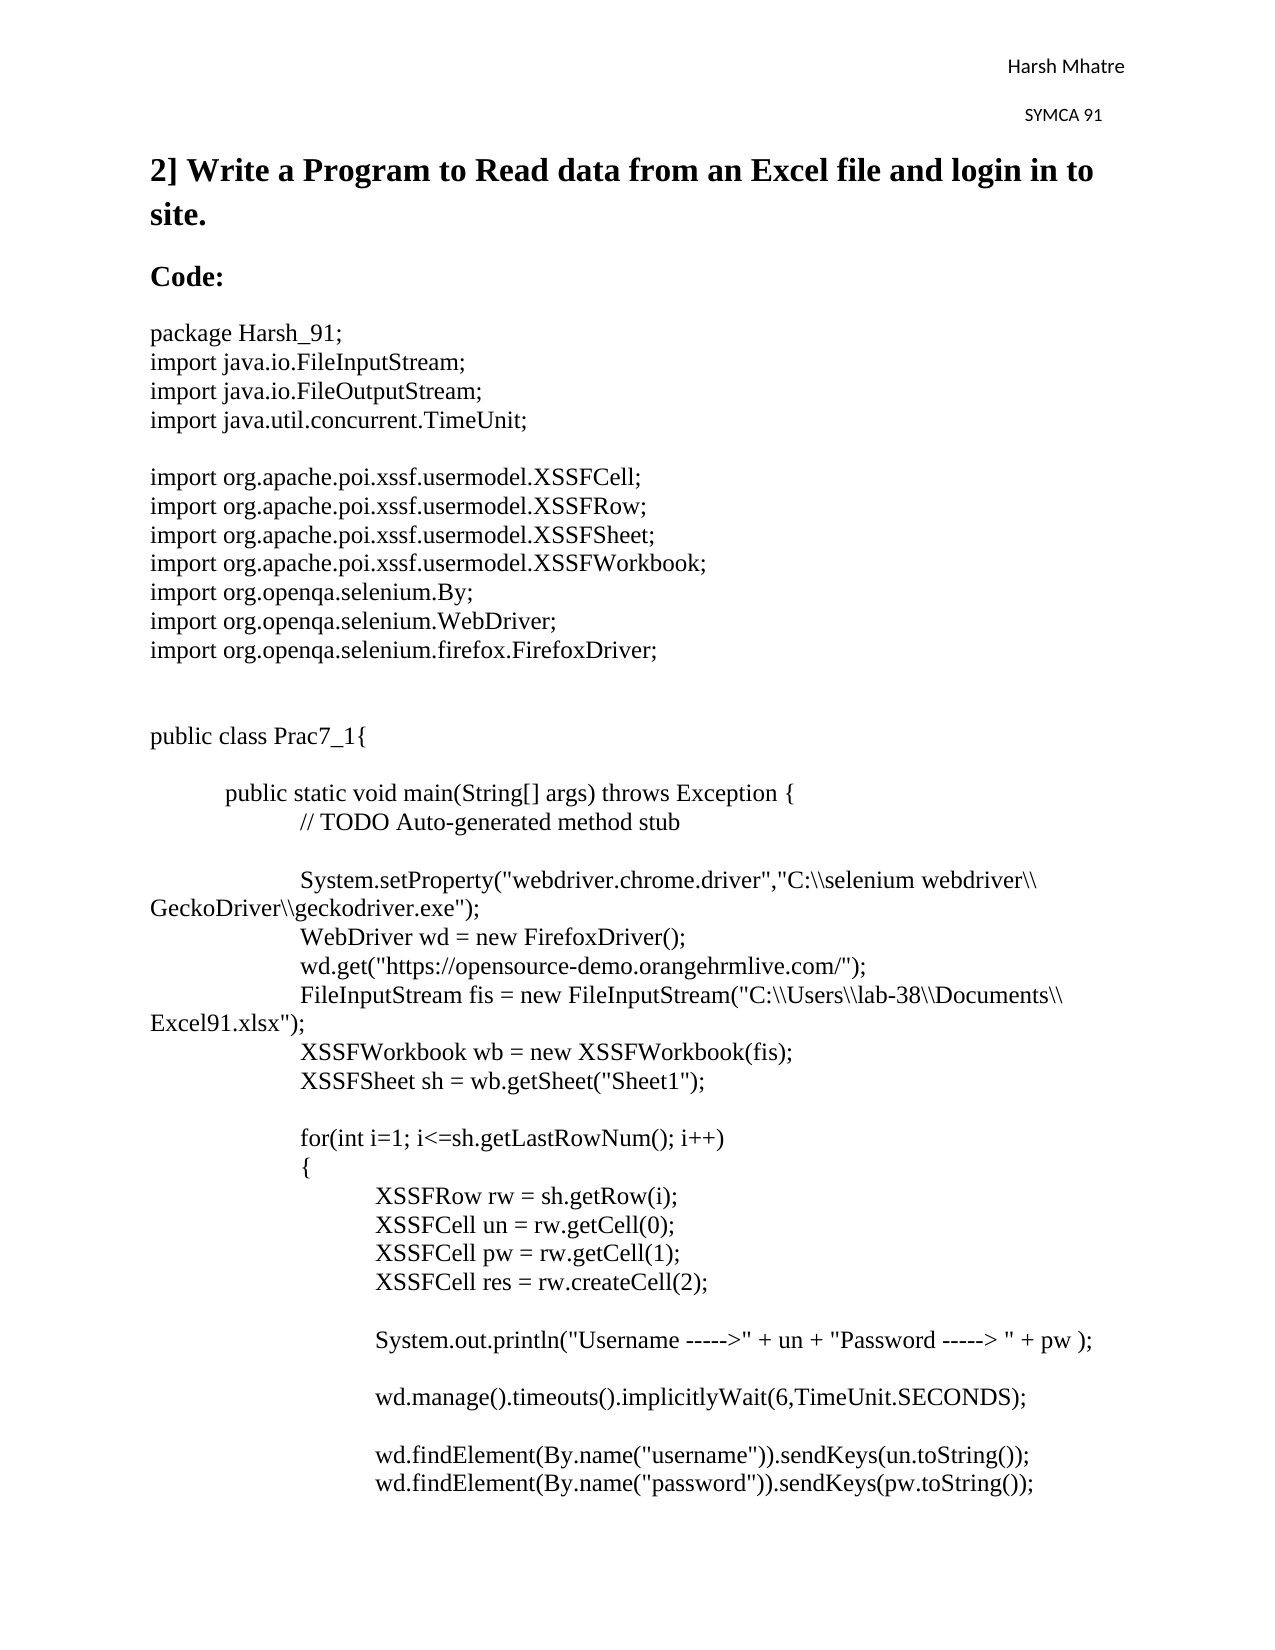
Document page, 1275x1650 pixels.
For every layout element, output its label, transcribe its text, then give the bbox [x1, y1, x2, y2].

text { [150, 1152, 1125, 1181]
text import org.openqa.selenium.By; [150, 577, 1125, 606]
text Code: [150, 259, 1125, 293]
text import org.openqa.selenium.firefox.FirefoxDriver; [150, 635, 1125, 663]
text import java.io.FileInputStream; [150, 347, 1125, 376]
text XSSFSheet sh = wb.getSheet("Sheet1"); [150, 1066, 1125, 1095]
text XSSFCell pw = rw.getCell(1); [150, 1238, 1125, 1267]
text WebDriver wd = new FirefoxDriver(); [150, 922, 1125, 951]
text // TODO Auto-generated method stub [150, 807, 1125, 836]
text import java.util.concurrent.TimeUnit; [150, 405, 1125, 433]
text for(int i=1; i<=sh.getLastRowNum(); i++) [150, 1123, 1125, 1152]
text XSSFRow rw = sh.getRow(i); [150, 1181, 1125, 1210]
text public class Prac7_1{ [150, 721, 1125, 750]
text import org.apache.poi.xssf.usermodel.XSSFCell; [150, 462, 1125, 491]
text XSSFWorkbook wb = new XSSFWorkbook(fis); [150, 1037, 1125, 1066]
text wd.get("https://opensource-demo.orangehrmlive.com/"); [150, 951, 1125, 980]
text public static void main(String[] args) throws Exception { [150, 778, 1125, 807]
text System.setProperty("webdriver.chrome.driver","C:\\selenium webdriver\\GeckoDriver\\geckodriver.exe"); [150, 865, 1125, 922]
text import java.io.FileOutputStream; [150, 376, 1125, 405]
text import org.apache.poi.xssf.usermodel.XSSFSheet; [150, 520, 1125, 548]
text XSSFCell res = rw.createCell(2); [150, 1267, 1125, 1296]
text 2] Write a Program to Read data from an Excel file and login in to site. [150, 150, 1125, 232]
text import org.apache.poi.xssf.usermodel.XSSFWorkbook; [150, 548, 1125, 577]
text wd.findElement(By.name("username")).sendKeys(un.toString()); [150, 1440, 1125, 1468]
text wd.manage().timeouts().implicitlyWait(6,TimeUnit.SECONDS); [150, 1382, 1125, 1411]
text XSSFCell un = rw.getCell(0); [150, 1210, 1125, 1238]
text wd.findElement(By.name("password")).sendKeys(pw.toString()); [150, 1468, 1125, 1497]
text FileInputStream fis = new FileInputStream("C:\\Users\\lab-38\\Documents\\Excel91.xlsx"); [150, 980, 1125, 1037]
text import org.openqa.selenium.WebDriver; [150, 606, 1125, 635]
text import org.apache.poi.xssf.usermodel.XSSFRow; [150, 491, 1125, 520]
text package Harsh_91; [150, 318, 1125, 347]
text System.out.println("Username ----->" + un + "Password -----> " + pw ); [150, 1325, 1125, 1353]
